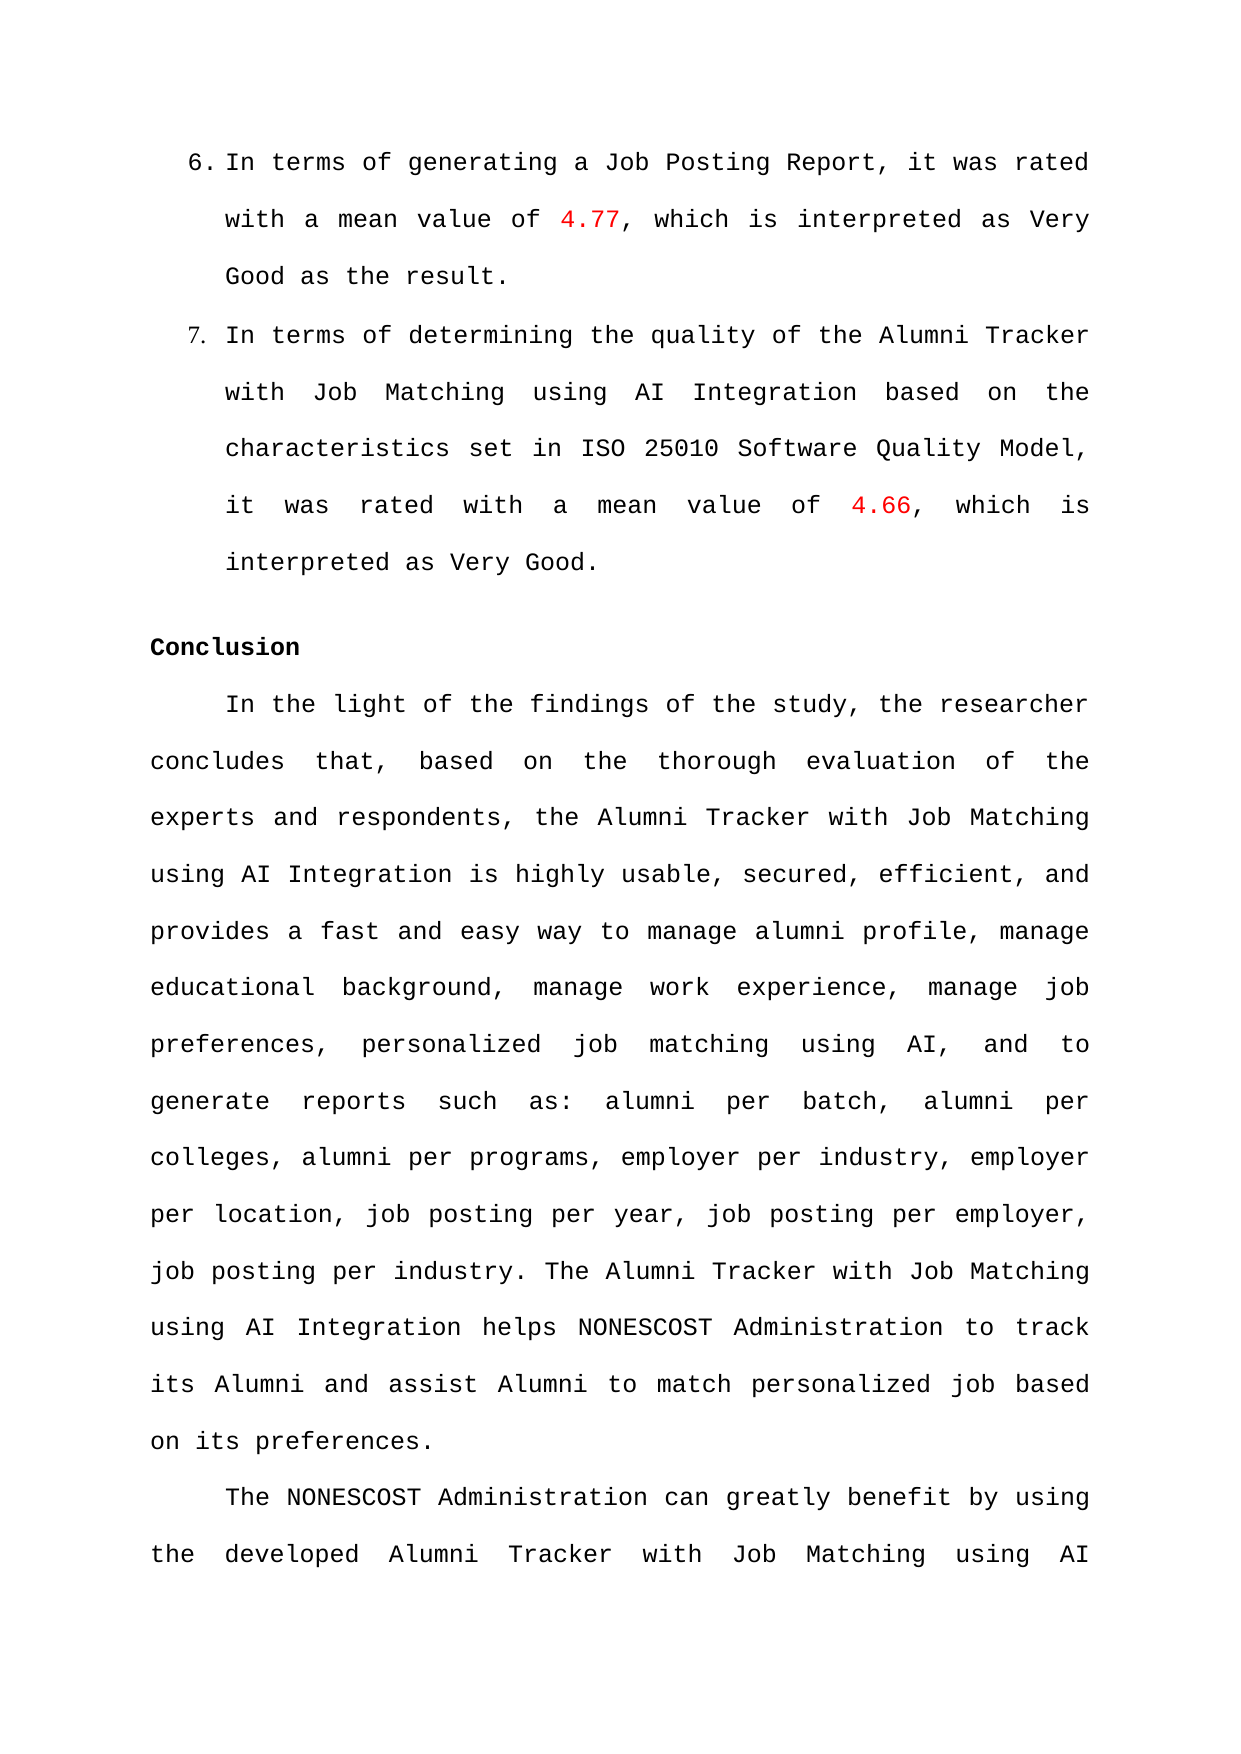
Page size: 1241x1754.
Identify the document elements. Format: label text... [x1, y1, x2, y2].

list In terms of determining the quality of the Alumni Tracker with Job Matching using AI Integration based on the characteristics set in ISO 25010 Software Quality Model, it was rated with a mean value of 4.66, which is interpreted as Very Good. [187, 320, 1090, 577]
text In the light of the findings of the study, the researcher concludes that, based on the thorough evaluation of the experts and respondents, the Alumni Tracker with Job Matching using AI Integration is highly usable, secured, efficient, and provides a fast and easy way to manage alumni profile, manage educational background, manage work experience, manage job preferences, personalized job matching using AI, and to generate reports such as: alumni per batch, alumni per colleges, alumni per programs, employer per industry, employer per location, job posting per year, job posting per employer, job posting per industry. The Alumni Tracker with Job Matching using AI Integration helps NONESCOST Administration to track its Alumni and assist Alumni to match personalized job based on its preferences. [150, 692, 1090, 1457]
list In terms of generating a Job Posting Report, it was rated with a mean value of 4.77, which is interpreted as Very Good as the result. [187, 150, 1090, 292]
text Conclusion [150, 634, 1090, 663]
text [150, 1485, 1090, 1570]
